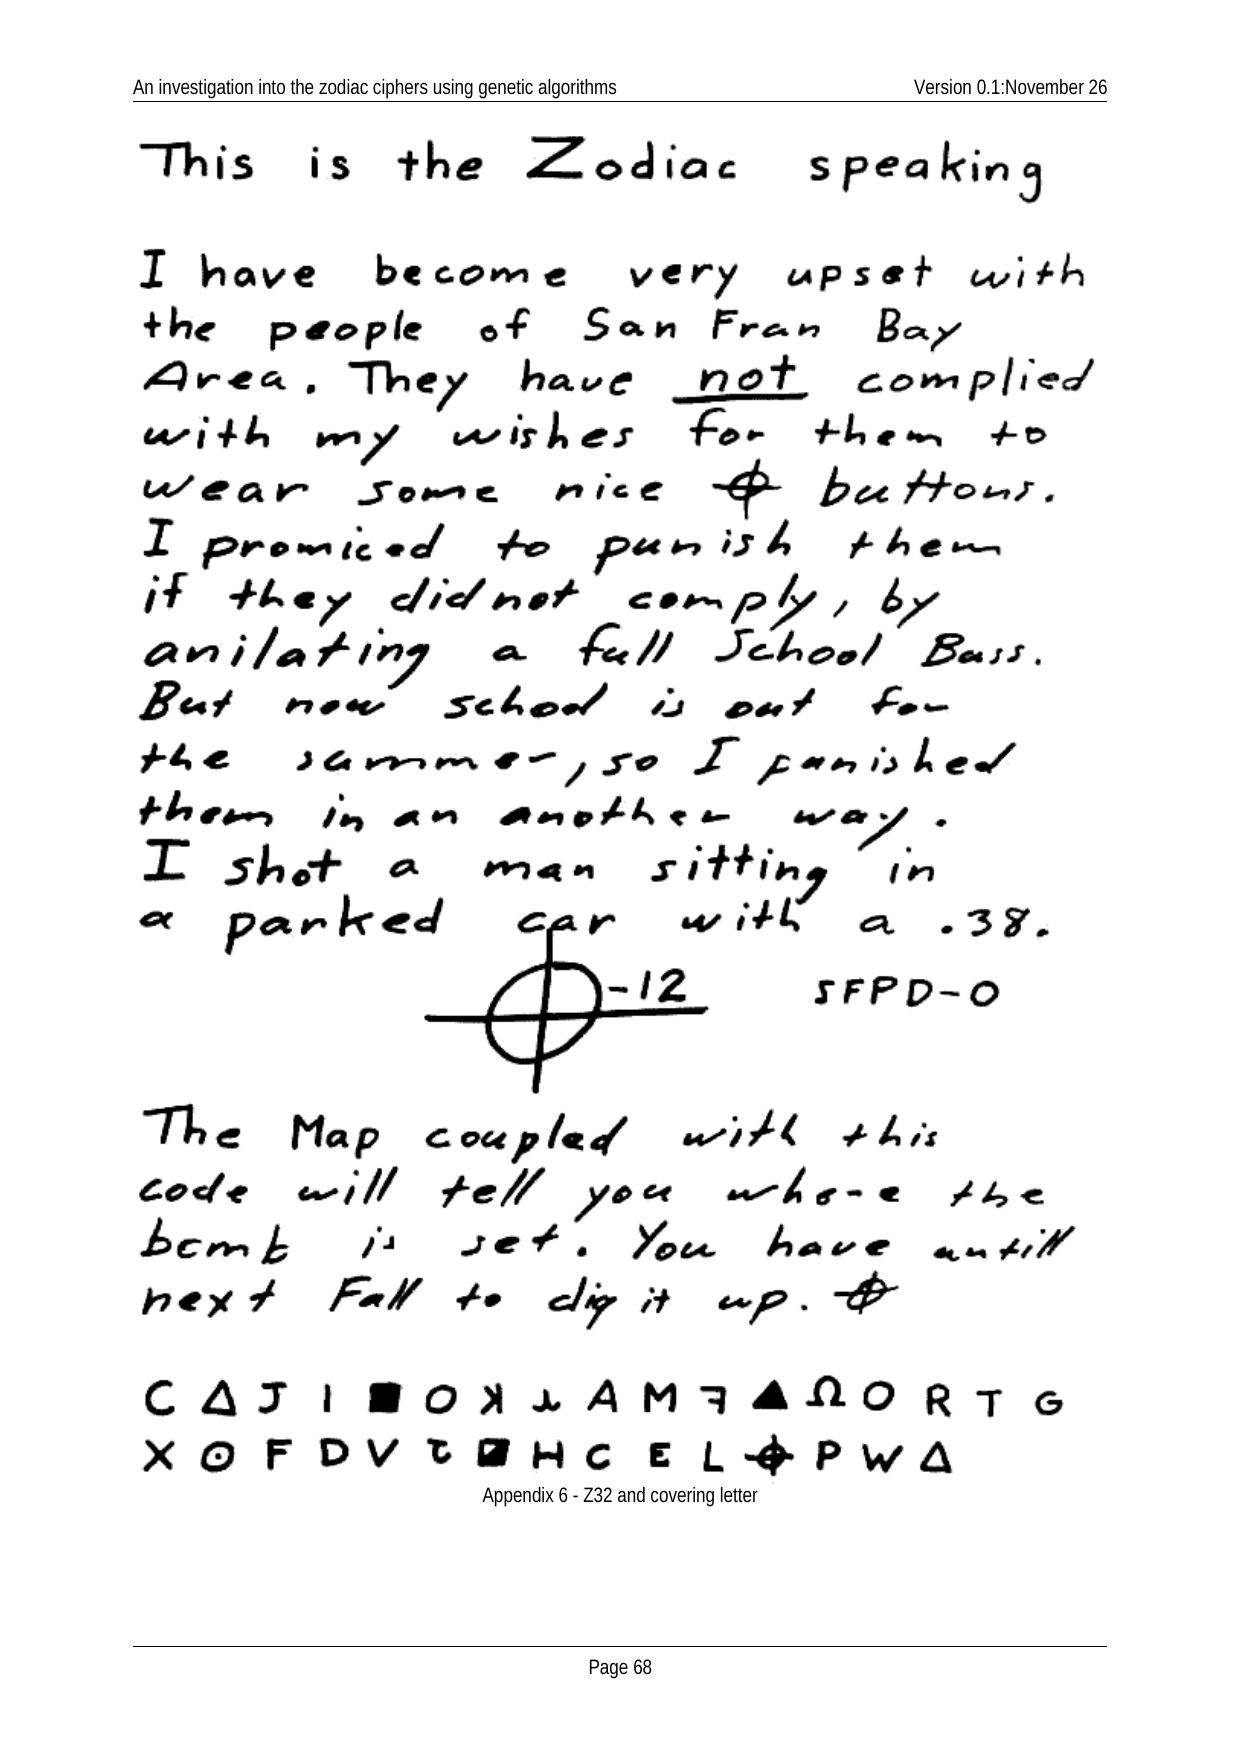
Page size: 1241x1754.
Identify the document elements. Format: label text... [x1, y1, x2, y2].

picture [132, 132, 1108, 1484]
